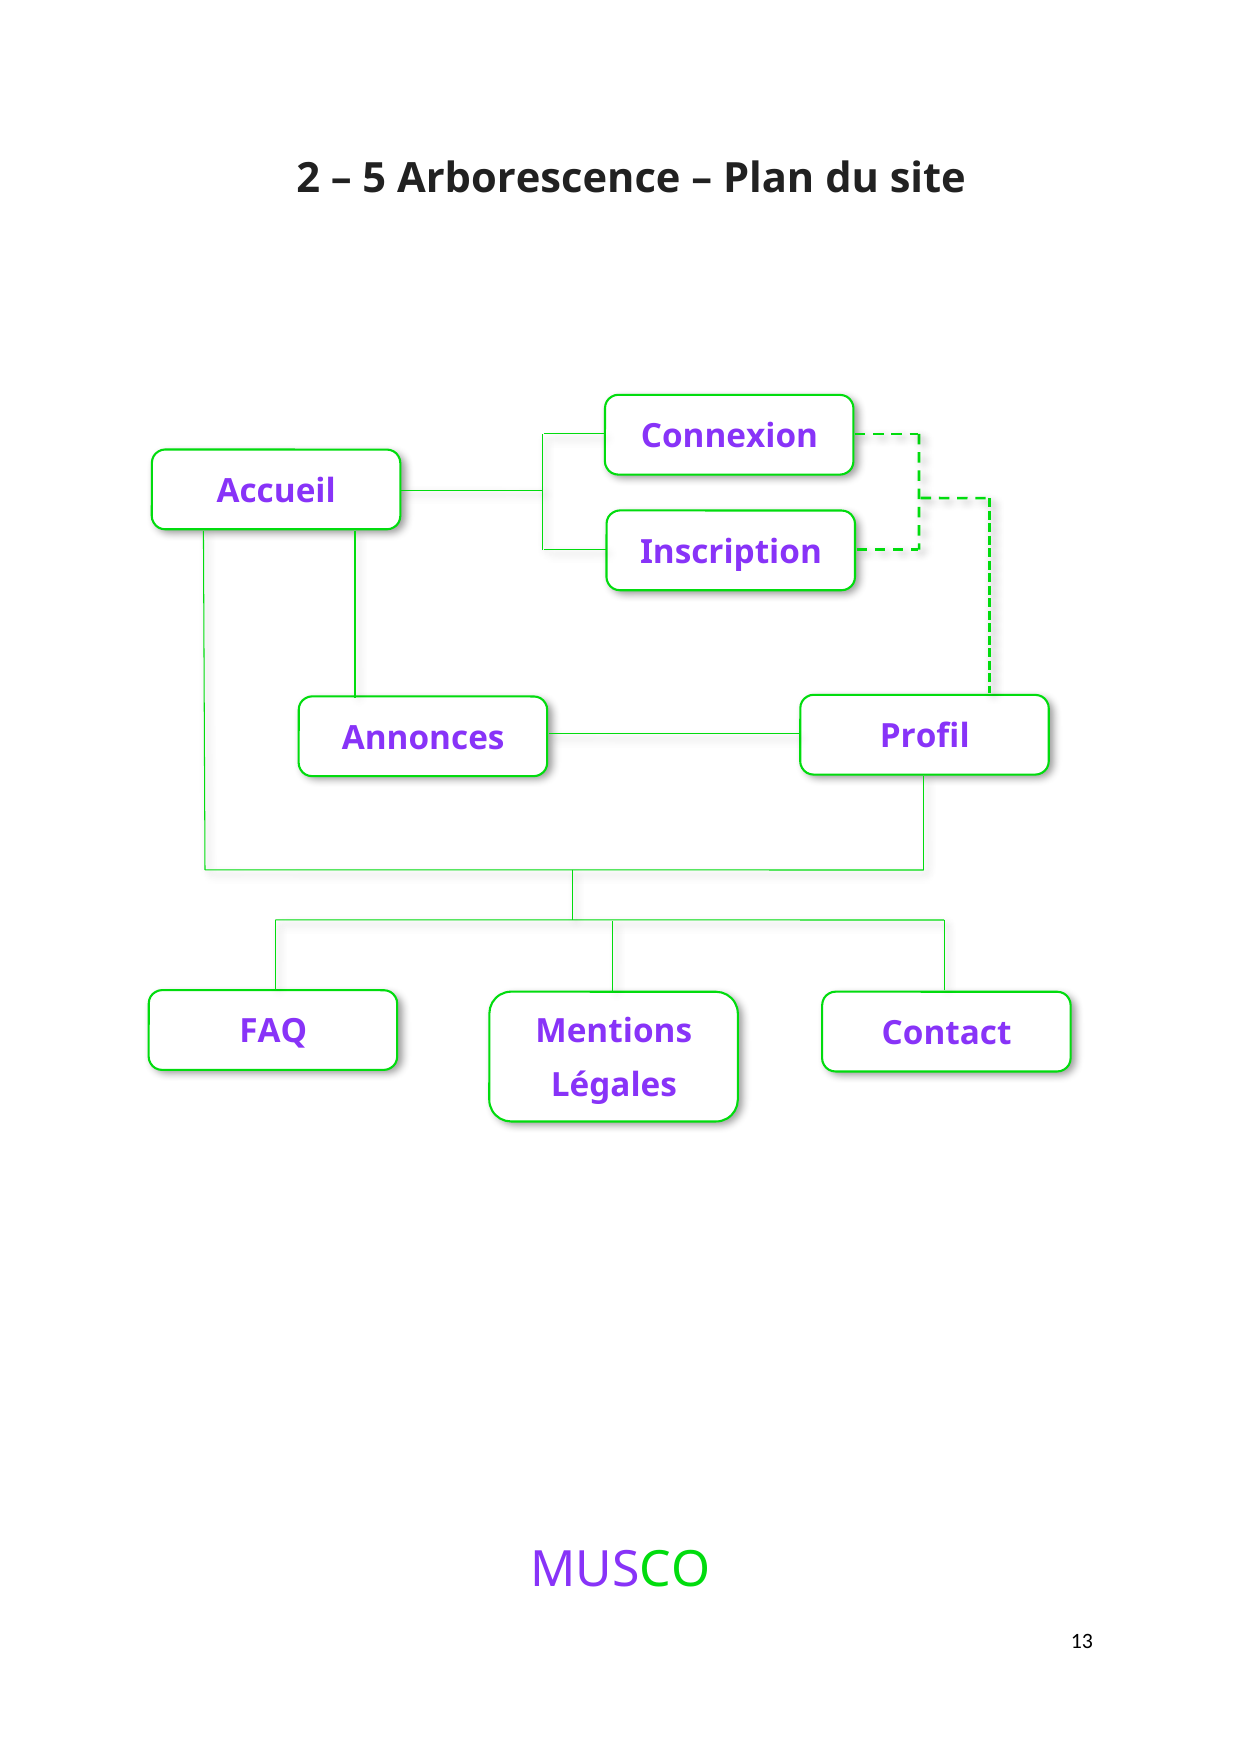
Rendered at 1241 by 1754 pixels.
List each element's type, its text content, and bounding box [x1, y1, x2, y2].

text MUSCO [148, 1533, 1093, 1601]
text 2 – 5 Arborescence – Plan du site [169, 148, 1093, 204]
